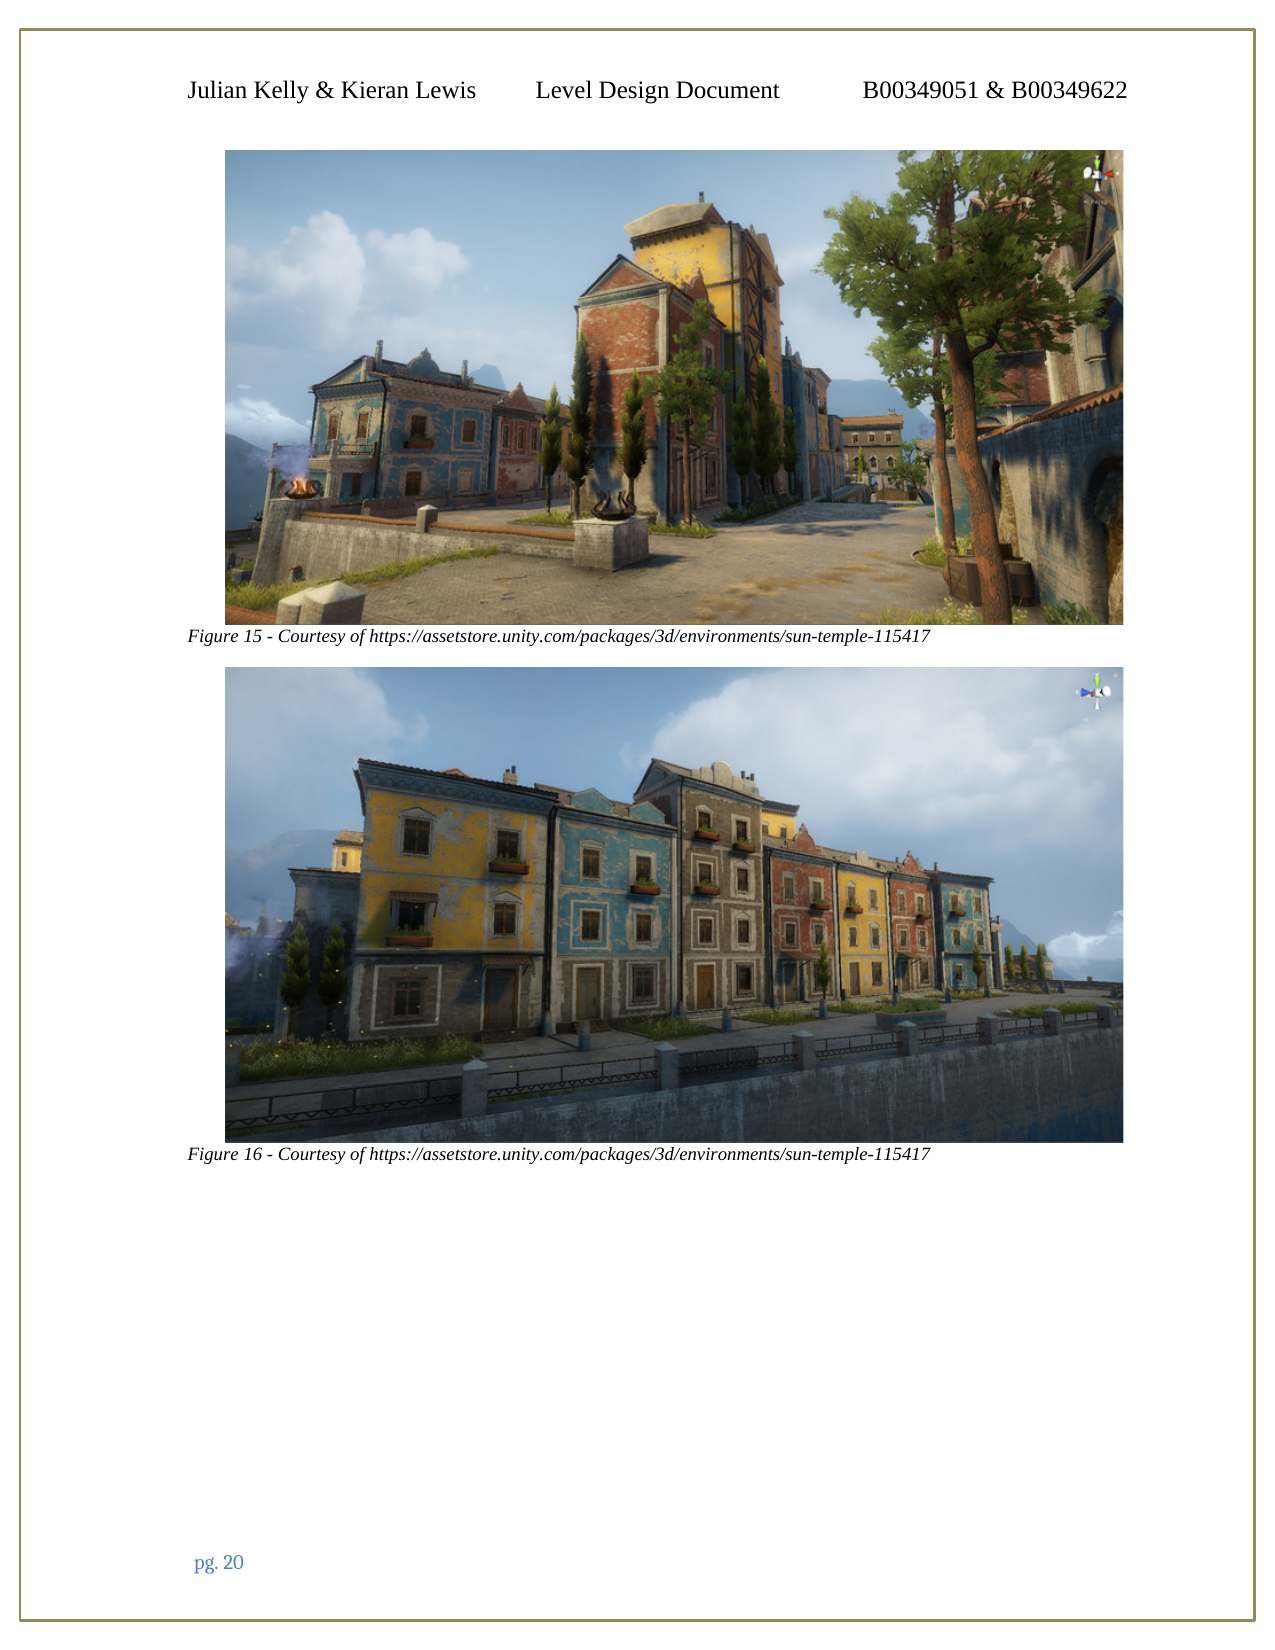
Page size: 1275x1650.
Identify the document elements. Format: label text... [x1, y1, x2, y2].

text Figure 15 - Courtesy of https://assetstore.unity.com/packages/3d/environments/sun-temple-115417 [187, 625, 1087, 647]
text Figure 16 - Courtesy of https://assetstore.unity.com/packages/3d/environments/sun-temple-115417 [187, 1142, 1087, 1164]
picture [225, 667, 1124, 1143]
picture [225, 150, 1124, 625]
